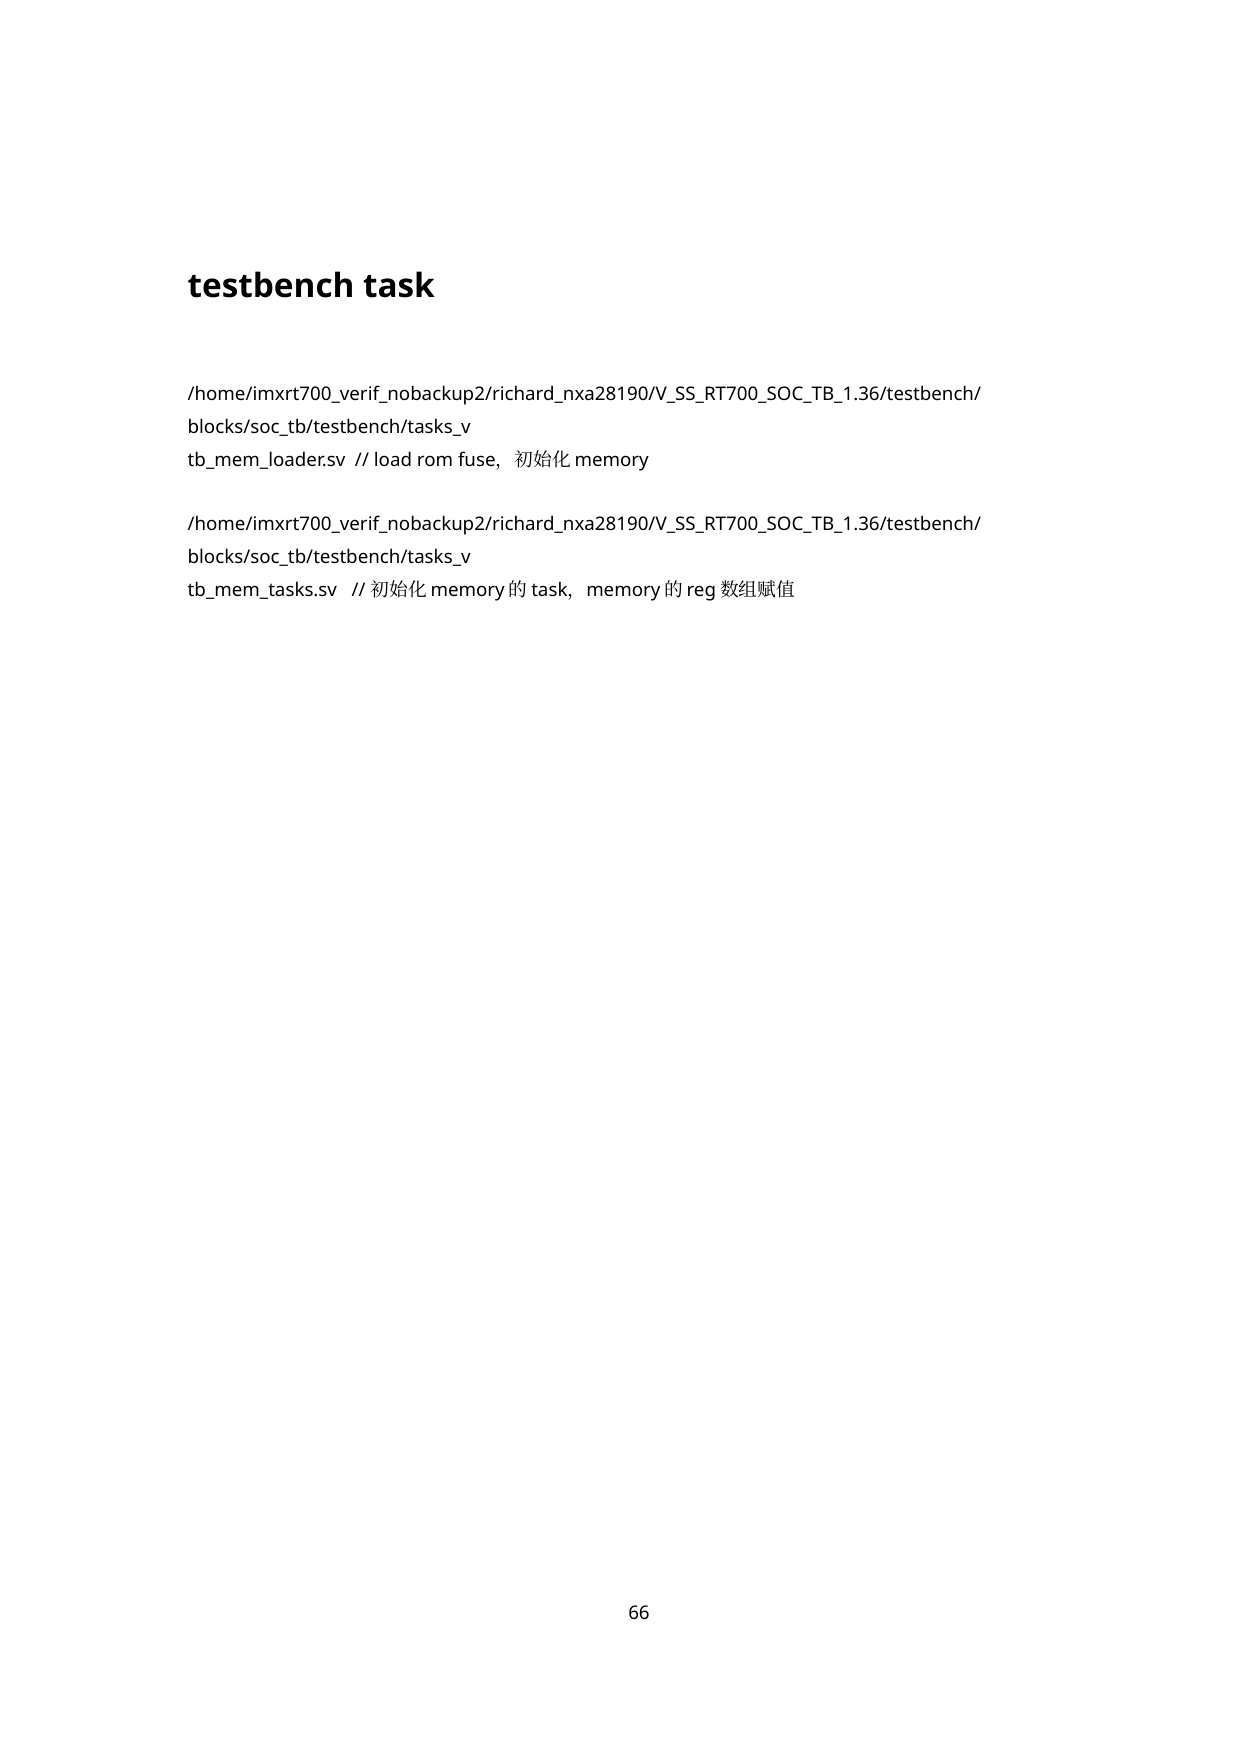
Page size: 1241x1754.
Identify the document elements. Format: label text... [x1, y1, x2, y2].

text tb_mem_loader.sv // load rom fuse，初始化memory [187, 442, 1053, 474]
text /home/imxrt700_verif_nobackup2/richard_nxa28190/V_SS_RT700_SOC_TB_1.36/testbench/blocks/soc_tb/testbench/tasks_v [187, 507, 1053, 572]
text tb_mem_tasks.sv // 初始化memory的task，memory的reg数组赋值 [187, 572, 1053, 604]
subtitle testbench task [187, 252, 1053, 317]
text /home/imxrt700_verif_nobackup2/richard_nxa28190/V_SS_RT700_SOC_TB_1.36/testbench/blocks/soc_tb/testbench/tasks_v [187, 377, 1053, 442]
